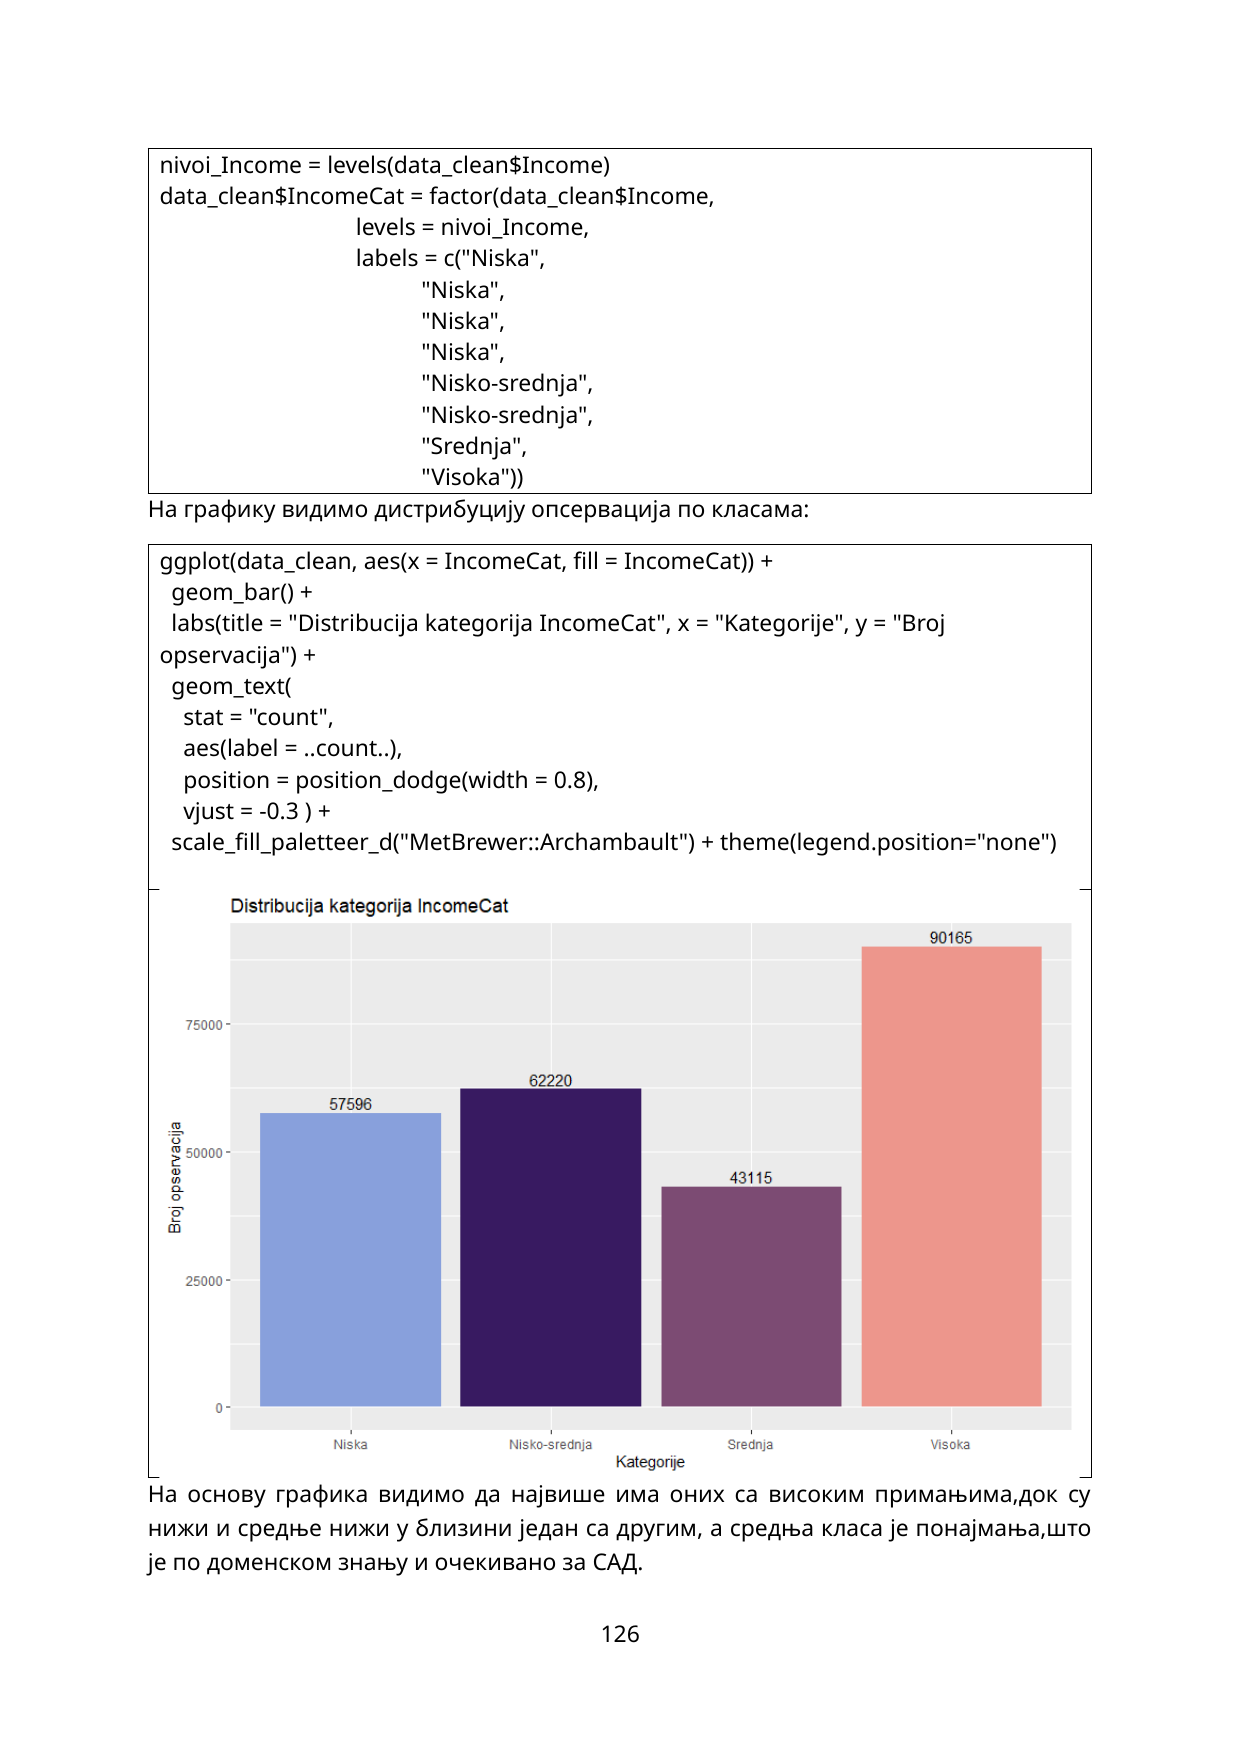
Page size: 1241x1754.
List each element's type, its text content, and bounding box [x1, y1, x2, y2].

table_header nivoi_Income = levels(data_clean$Income) data_clean$IncomeCat = factor(data_clean$Income, levels = nivoi_Income, labels = c("Niska", "Niska", "Niska", "Niska", "Nisko-srednja", "Nisko-srednja", "Srednja", "Visoka")) [149, 149, 1091, 492]
table_cell [149, 890, 159, 1477]
text На основу графика видимо да највише има оних са високим примањима,док су нижи и средње нижи у близини један са другим, а средња класа је понајмања,што је по доменском знању и очекивано за САД. [148, 1478, 1093, 1577]
table_cell [1080, 890, 1091, 1477]
picture [159, 889, 1080, 1478]
table_header ggplot(data_clean, aes(x = IncomeCat, fill = IncomeCat)) + geom_bar() + labs(title = "Distribucija kategorija IncomeCat", x = "Kategorije", y = "Broj opservacija") + geom_text( stat = "count", aes(label = ..count..), position = position_dodge(width = 0.8), vjust = -0.3 ) + scale_fill_paletteer_d("MetBrewer::Archambault") + theme(legend.position="none") [149, 545, 1091, 889]
text На графику видимо дистрибуцију опсервација по класама: [148, 493, 1093, 525]
